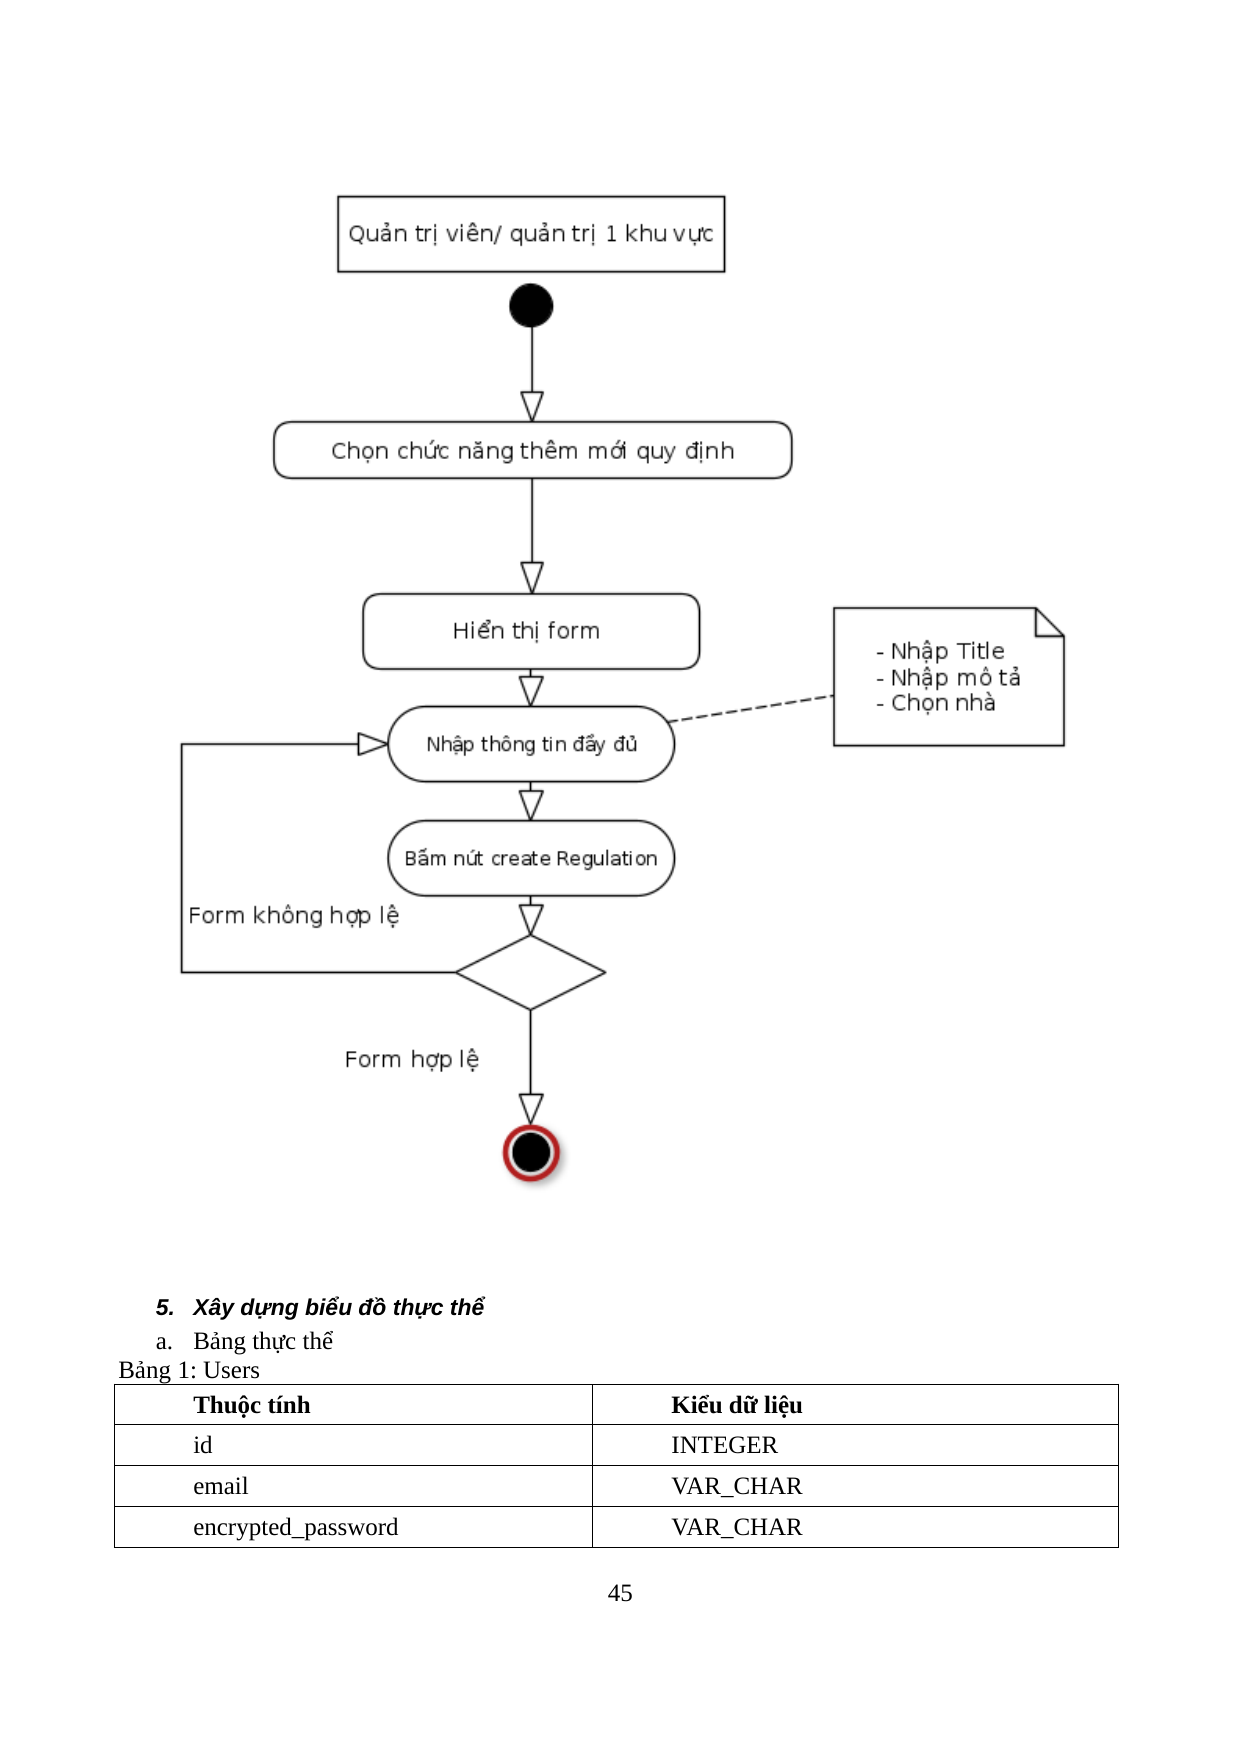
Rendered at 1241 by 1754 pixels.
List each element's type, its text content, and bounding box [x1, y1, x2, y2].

text Bảng 1: Users [118, 1355, 1122, 1383]
table_header Kiểu dữ liệu [593, 1385, 1118, 1424]
picture [128, 143, 1112, 1230]
table_header Thuộc tính [115, 1385, 592, 1424]
text a. Bảng thực thể [118, 1326, 1122, 1355]
table_cell id [115, 1425, 592, 1465]
table_cell email [115, 1466, 592, 1506]
table_cell INTEGER [593, 1425, 1118, 1465]
table_cell VAR_CHAR [593, 1507, 1118, 1546]
table_cell VAR_CHAR [593, 1466, 1118, 1506]
table_cell encrypted_password [115, 1507, 592, 1546]
subtitle 5. Xây dựng biểu đồ thực thể [156, 1293, 1122, 1320]
